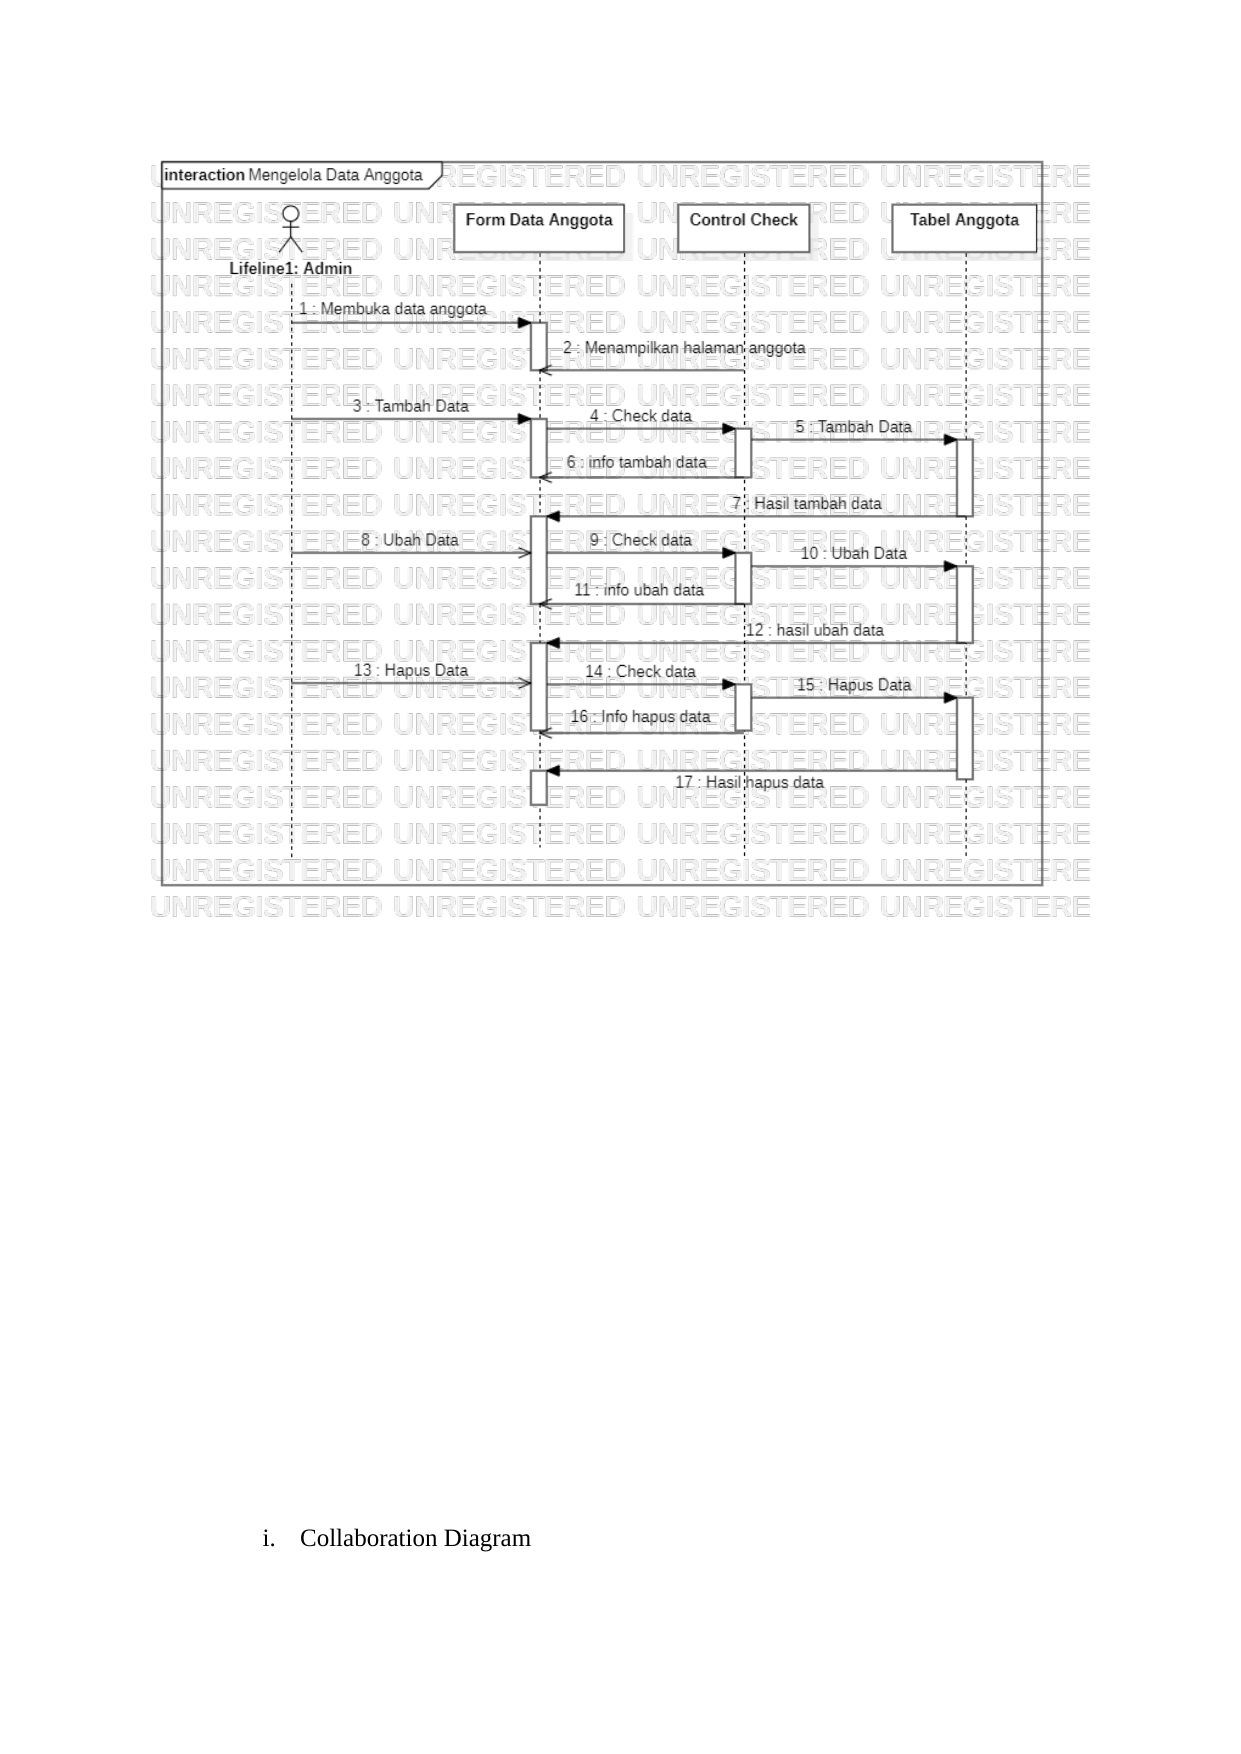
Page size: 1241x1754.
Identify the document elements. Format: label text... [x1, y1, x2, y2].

picture [150, 150, 1091, 934]
list Collaboration Diagram [262, 1523, 1090, 1551]
